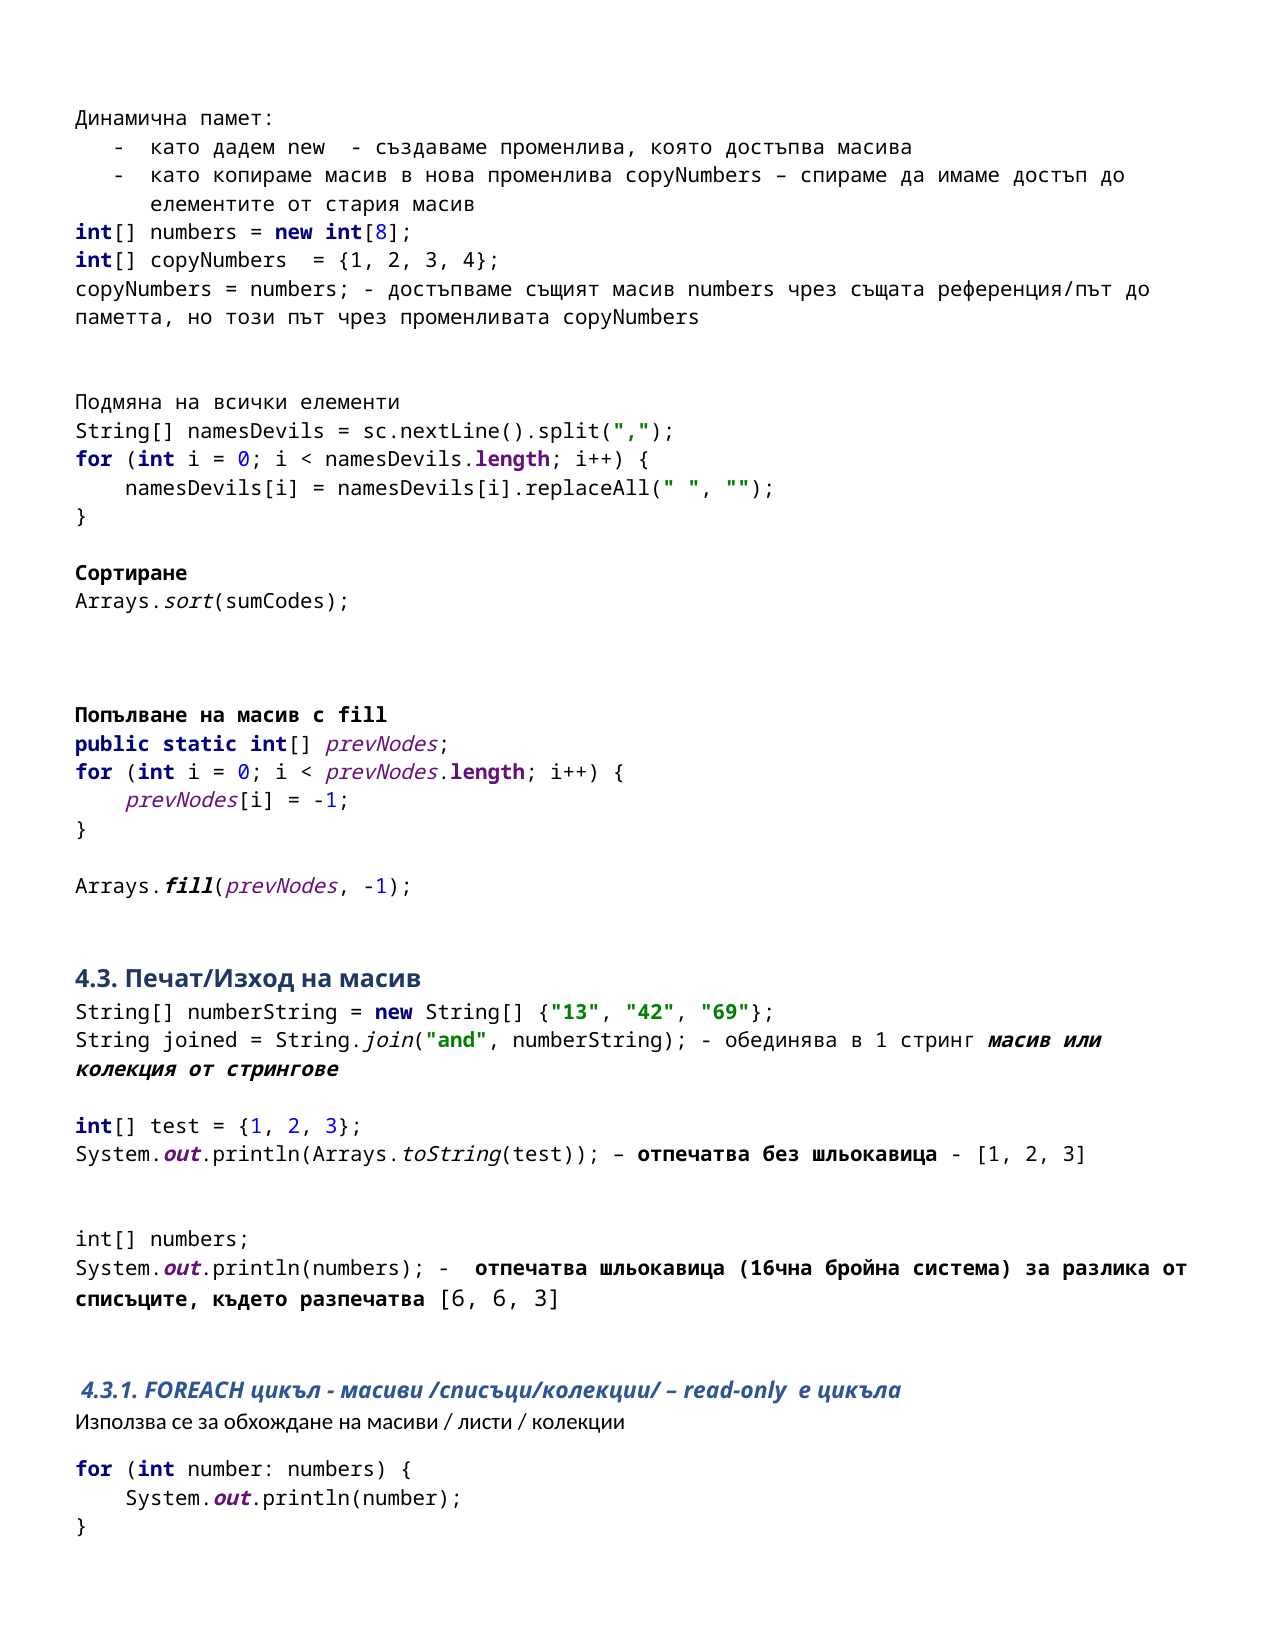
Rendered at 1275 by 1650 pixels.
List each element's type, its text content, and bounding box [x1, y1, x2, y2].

text Сортиране [75, 558, 1200, 586]
text String[] namesDevils = sc.nextLine().split(","); for (int i = 0; i < namesDevils.length; i++) { namesDevils[i] = namesDevils[i].replaceAll(" ", ""); } [75, 416, 1200, 529]
text System.out.println(Arrays.toString(test)); – отпечатва без шльокавица - [1, 2, 3] [75, 1139, 1200, 1168]
text int[] test = {1, 2, 3}; [75, 1111, 1200, 1139]
text Подмяна на всички елементи [75, 387, 1200, 416]
list като копираме масив в нова променлива copyNumbers – спираме да имаме достъп до елементите от стария масив [112, 160, 1200, 217]
text public static int[] prevNodes; [75, 729, 1200, 757]
text copyNumbers = numbers; - достъпваме същият масив numbers чрез същата референция/път до паметта, но този път чрез променливата copyNumbers [75, 274, 1200, 331]
text int[] numbers = new int[8]; [75, 217, 1200, 246]
text for (int number: numbers) { System.out.println(number); } [75, 1454, 1200, 1540]
text for (int i = 0; i < prevNodes.length; i++) { prevNodes[i] = -1; } [75, 757, 1200, 842]
text System.out.println(numbers); - отпечатва шльокавица (16чна бройна система) за разлика от списъците, където разпечатва [6, 6, 3] [75, 1253, 1200, 1313]
text Arrays.sort(sumCodes); [75, 586, 1200, 615]
text Arrays.fill(prevNodes, -1); [75, 871, 1200, 899]
text Попълване на масив с fill [75, 700, 1200, 729]
text int[] numbers; [75, 1224, 1200, 1253]
text Динамична памет: [75, 103, 1200, 132]
text String[] numberString = new String[] {"13", "42", "69"}; String joined = String.join("and", numberString); - обединява в 1 стринг масив или колекция от стрингове [75, 997, 1200, 1082]
subtitle 4.3. Печат/Изход на масив [75, 960, 1200, 994]
text int[] copyNumbers = {1, 2, 3, 4}; [75, 246, 1200, 274]
text Използва се за обхождане на масиви / листи / колекции [75, 1407, 1200, 1436]
subtitle 4.3.1. FOREACH цикъл - масиви /списъци/колекции/ – read-only е цикъла [75, 1374, 1200, 1405]
list като дадем new - създаваме променлива, която достъпва масива [112, 132, 1200, 160]
